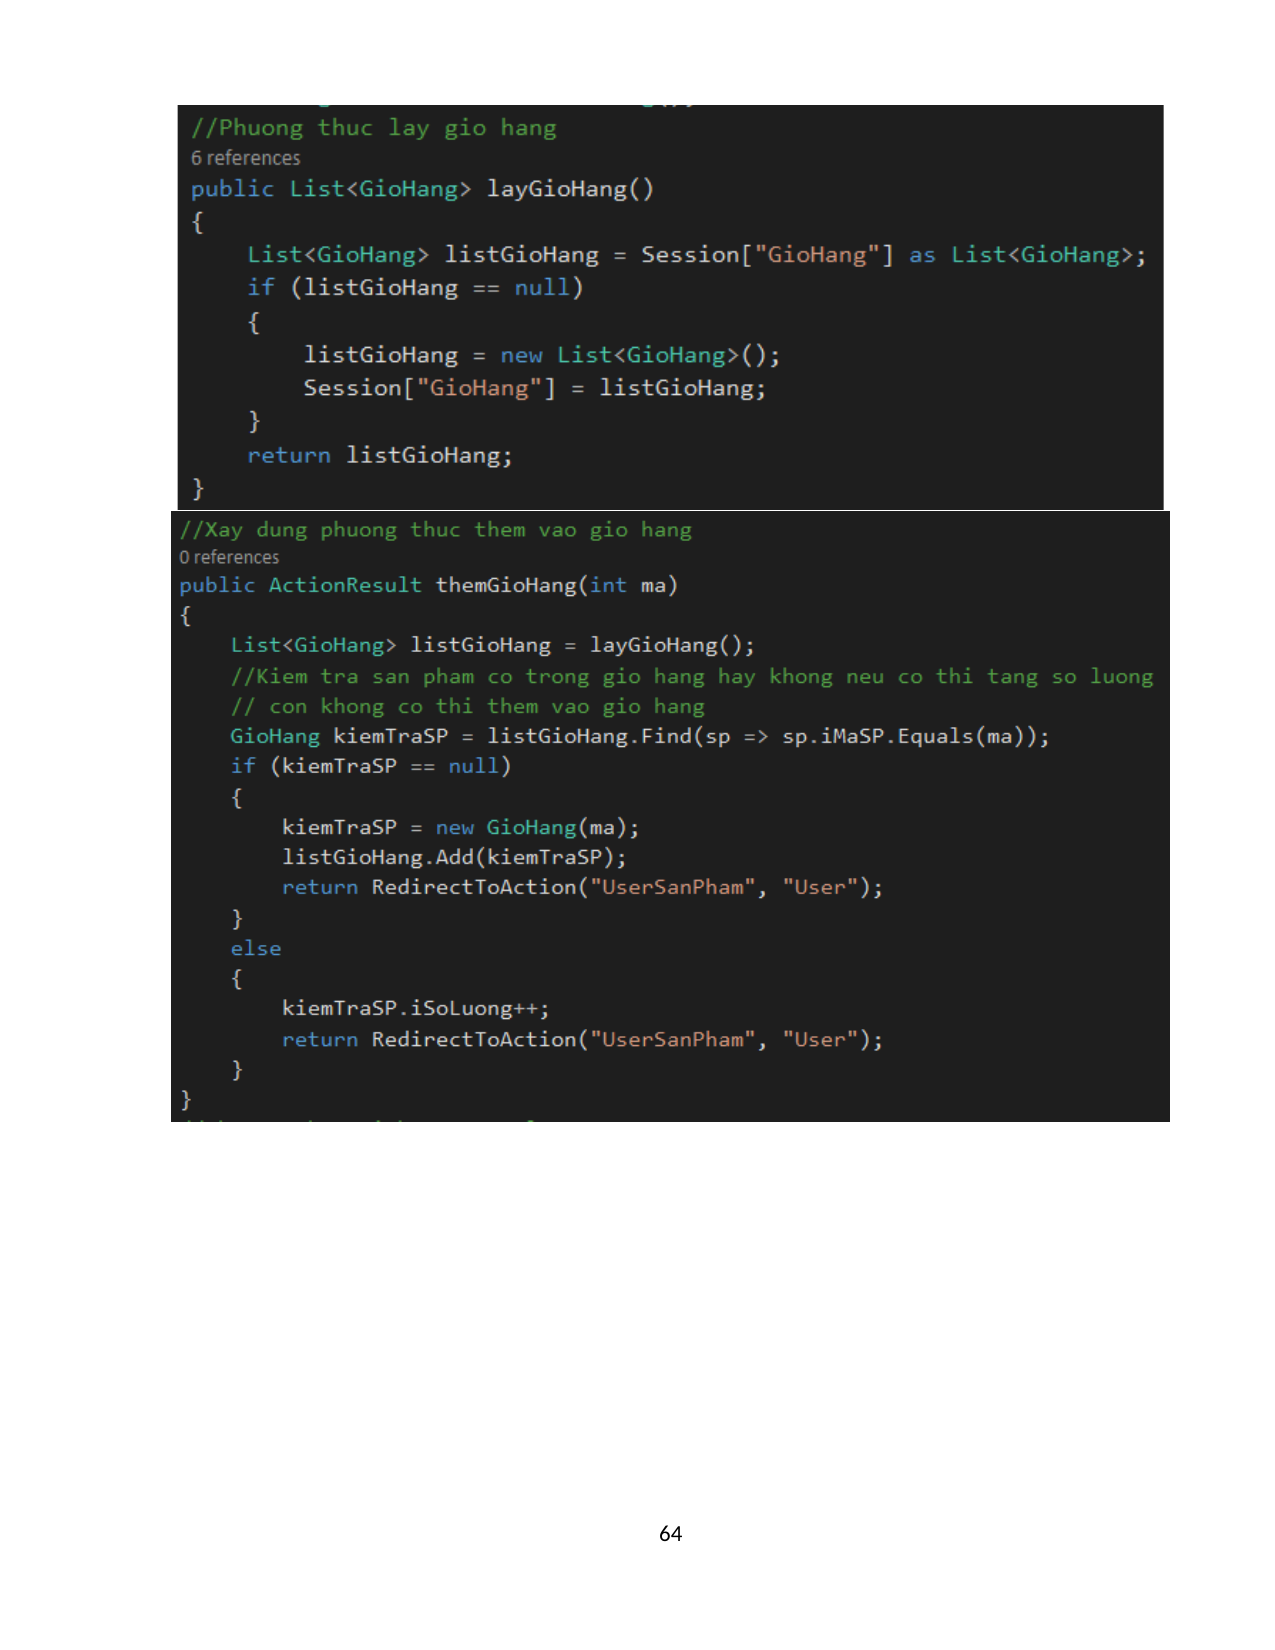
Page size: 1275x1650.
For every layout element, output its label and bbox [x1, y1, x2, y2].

picture [171, 511, 1170, 1122]
picture [177, 105, 1164, 510]
